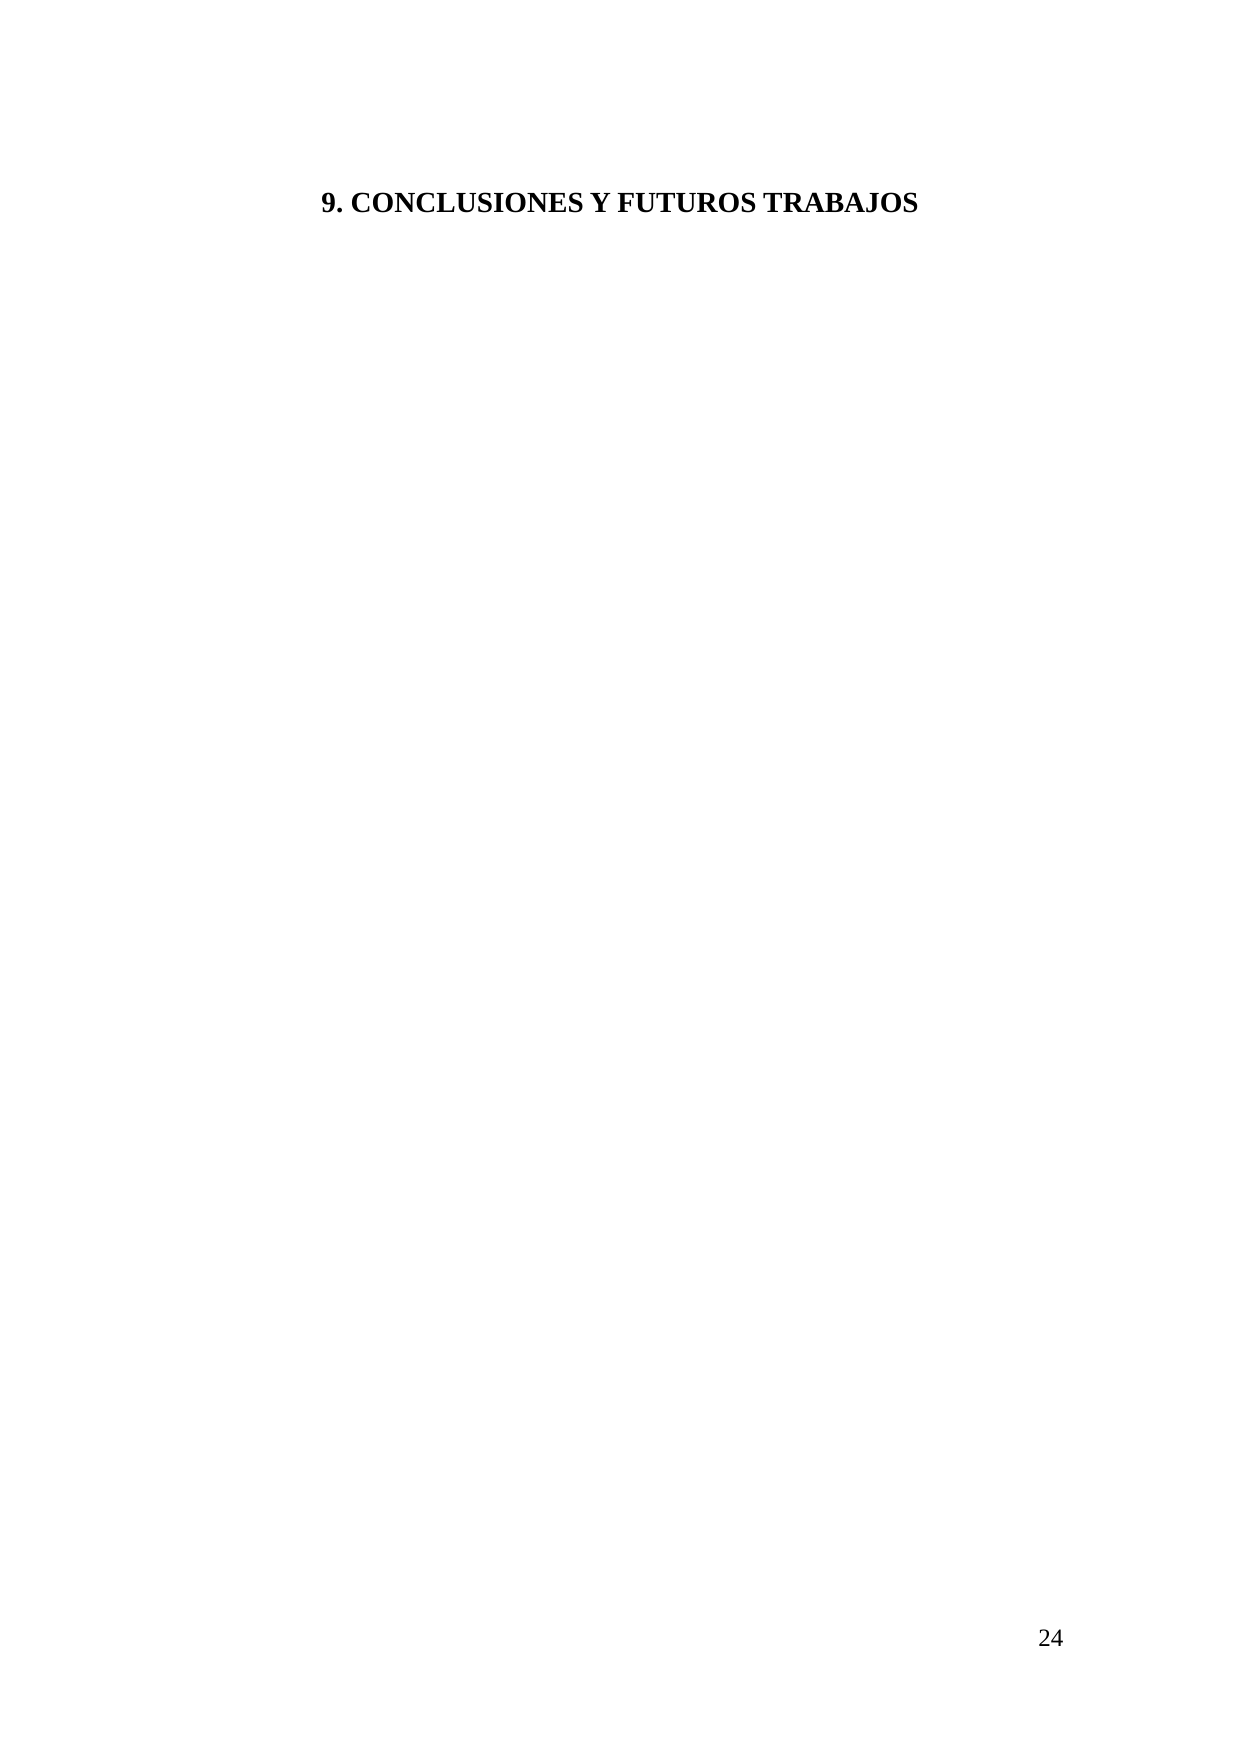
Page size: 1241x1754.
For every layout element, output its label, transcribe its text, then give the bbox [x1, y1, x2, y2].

subtitle 9. CONCLUSIONES Y FUTUROS TRABAJOS [177, 185, 1063, 219]
